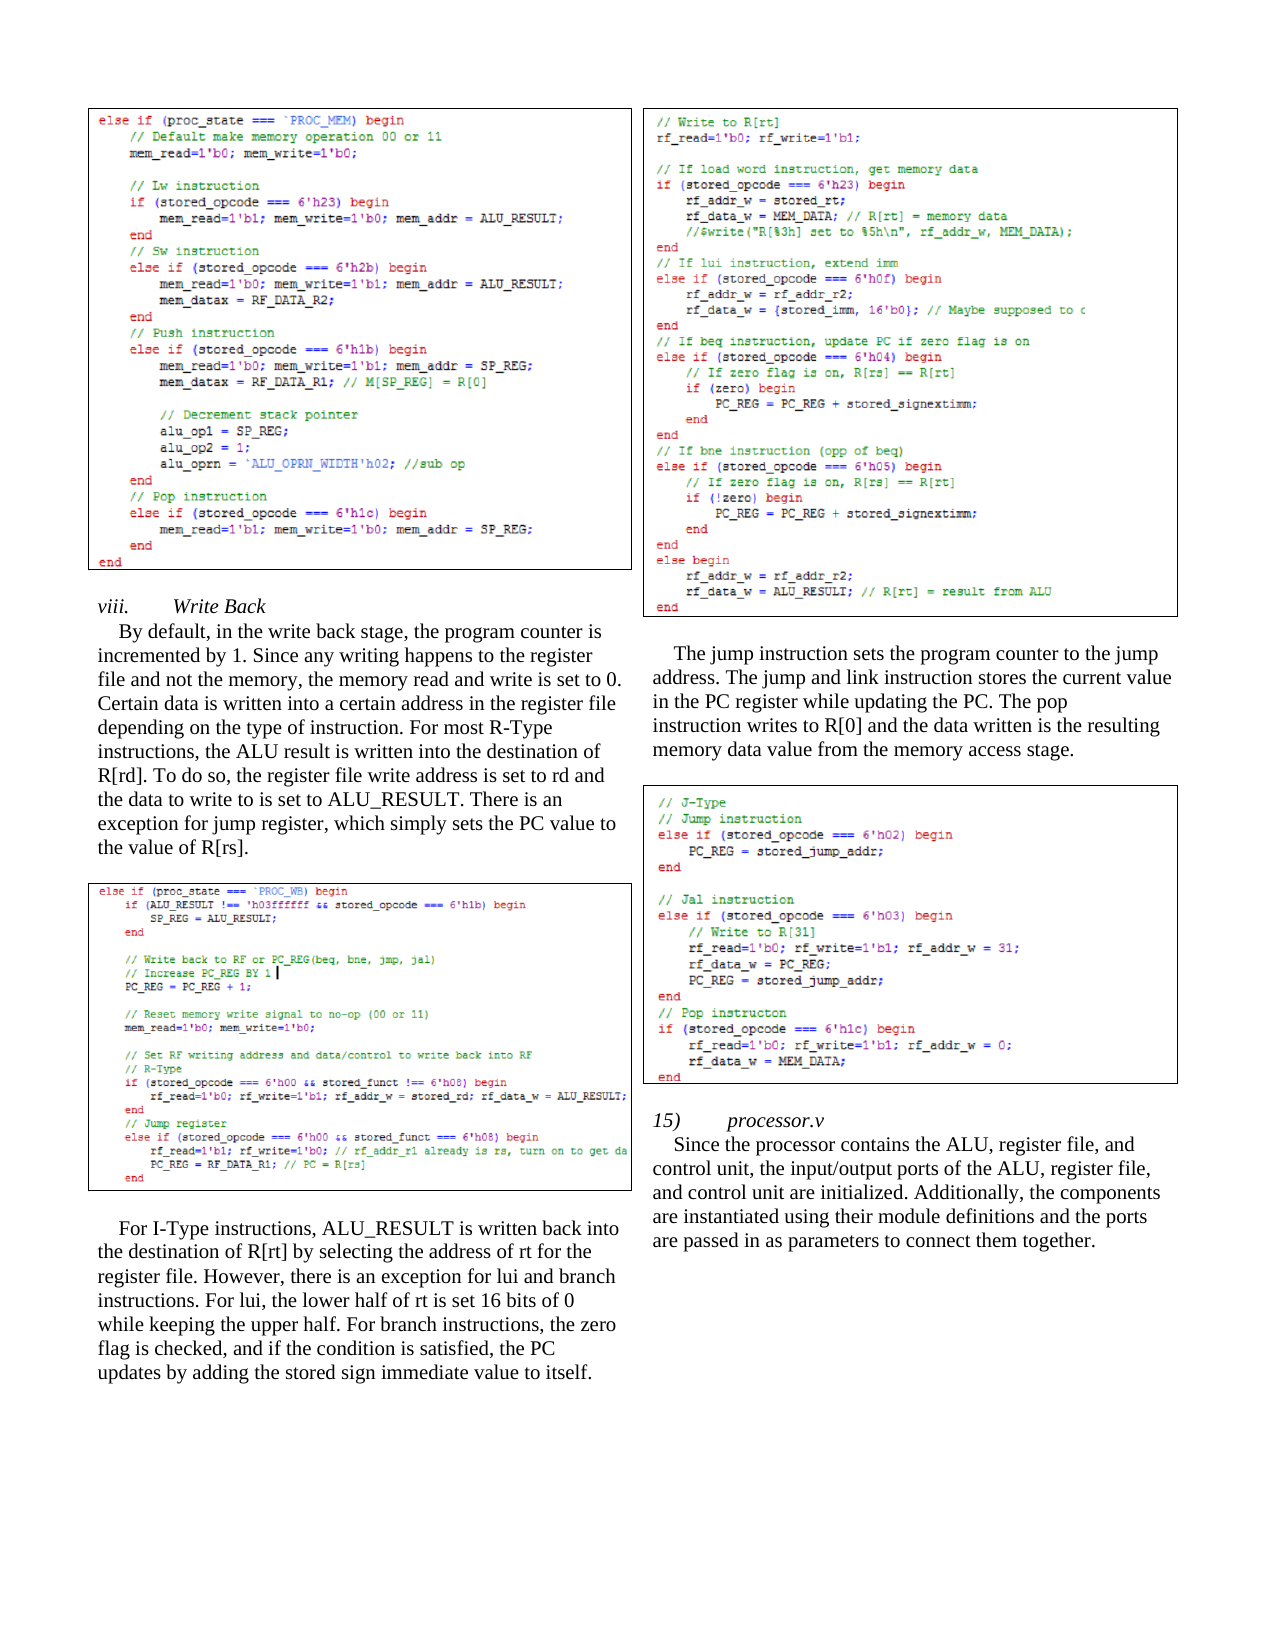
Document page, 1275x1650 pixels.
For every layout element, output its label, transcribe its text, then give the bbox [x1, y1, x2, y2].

text Since the processor contains the ALU, register file, and control unit, the input/output ports of the ALU, register file, and control unit are initialized. Additionally, the components are instantiated using their module definitions and the ports are passed in as parameters to connect them together. [652, 1132, 1177, 1252]
text register file. However, there is an exception for lui and branch [97, 1263, 622, 1288]
text updates by adding the stored sign immediate value to itself. [97, 1360, 622, 1384]
text memory data value from the memory access stage. [652, 737, 1177, 761]
picture [97, 886, 628, 1189]
subtitle processor.v [652, 1108, 1177, 1132]
list Write Back [97, 594, 622, 618]
picture [652, 788, 1035, 1081]
text address. The jump and link instruction stores the current value [652, 665, 1177, 689]
text the destination of R[rt] by selecting the address of rt for the [97, 1239, 622, 1263]
text while keeping the upper half. For branch instructions, the zero [97, 1312, 622, 1336]
text in the PC register while updating the PC. The pop [652, 689, 1177, 713]
text instruction writes to R[0] and the data written is the resulting [652, 713, 1177, 737]
picture [652, 111, 1085, 614]
text instructions. For lui, the lower half of rt is set 16 bits of 0 [97, 1288, 622, 1312]
picture [97, 111, 574, 568]
text By default, in the write back stage, the program counter is incremented by 1. Since any writing happens to the register file and not the memory, the memory read and write is set to 0. Certain data is written into a certain address in the register file depending on the type of instruction. For most R-Type instructions, the ALU result is written into the destination of R[rd]. To do so, the register file write address is set to rd and the data to write to is set to ALU_RESULT. There is an exception for jump register, which simply sets the PC value to the value of R[rs]. [97, 618, 622, 859]
text flag is checked, and if the condition is satisfied, the PC [97, 1336, 622, 1360]
text For I-Type instructions, ALU_RESULT is written back into [97, 1215, 622, 1239]
text The jump instruction sets the program counter to the jump [652, 641, 1177, 665]
